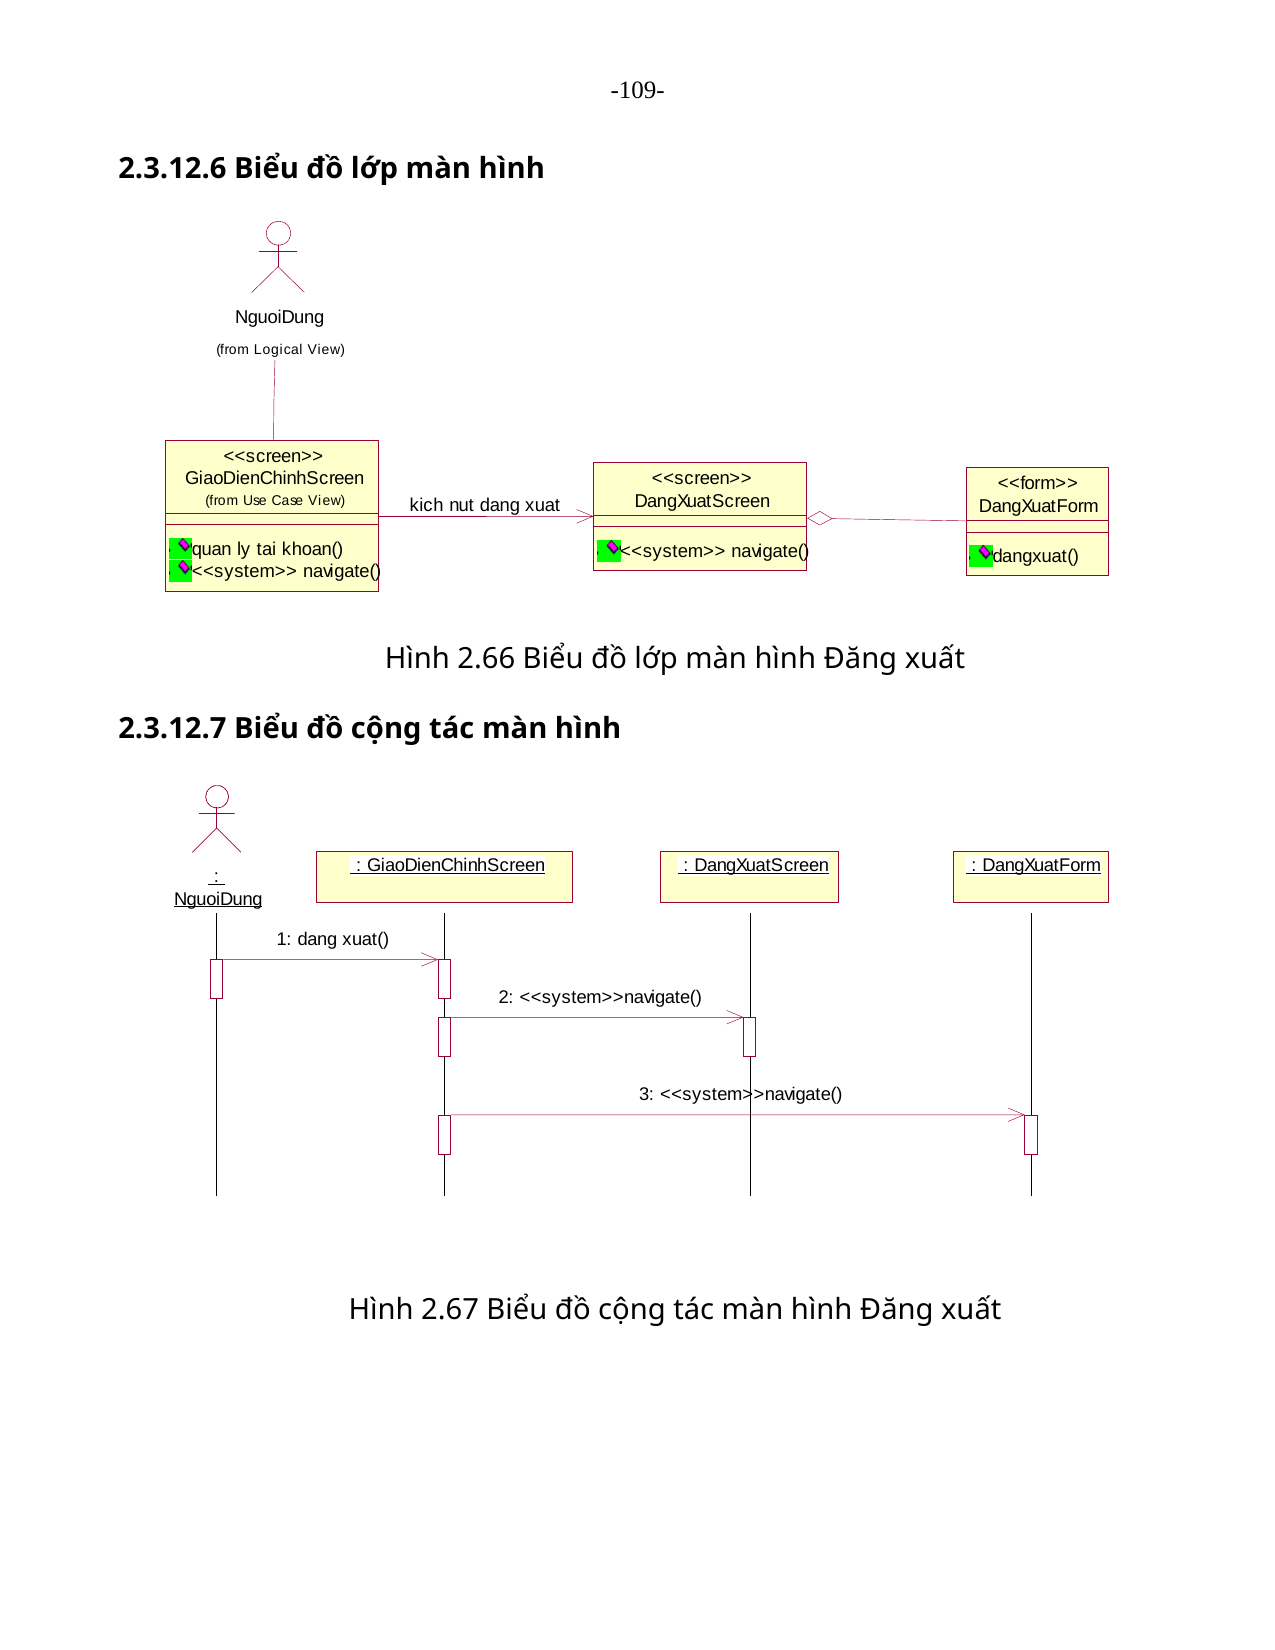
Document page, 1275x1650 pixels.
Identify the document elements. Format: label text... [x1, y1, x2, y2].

text Hình 2.66 Biểu đồ lớp màn hình Đăng xuất [193, 637, 1157, 677]
text Hình 2.67 Biểu đồ cộng tác màn hình Đăng xuất [193, 1288, 1157, 1328]
subtitle 2.3.12.6 Biểu đồ lớp màn hình [118, 148, 1157, 187]
subtitle 2.3.12.7 Biểu đồ cộng tác màn hình [118, 708, 1157, 747]
